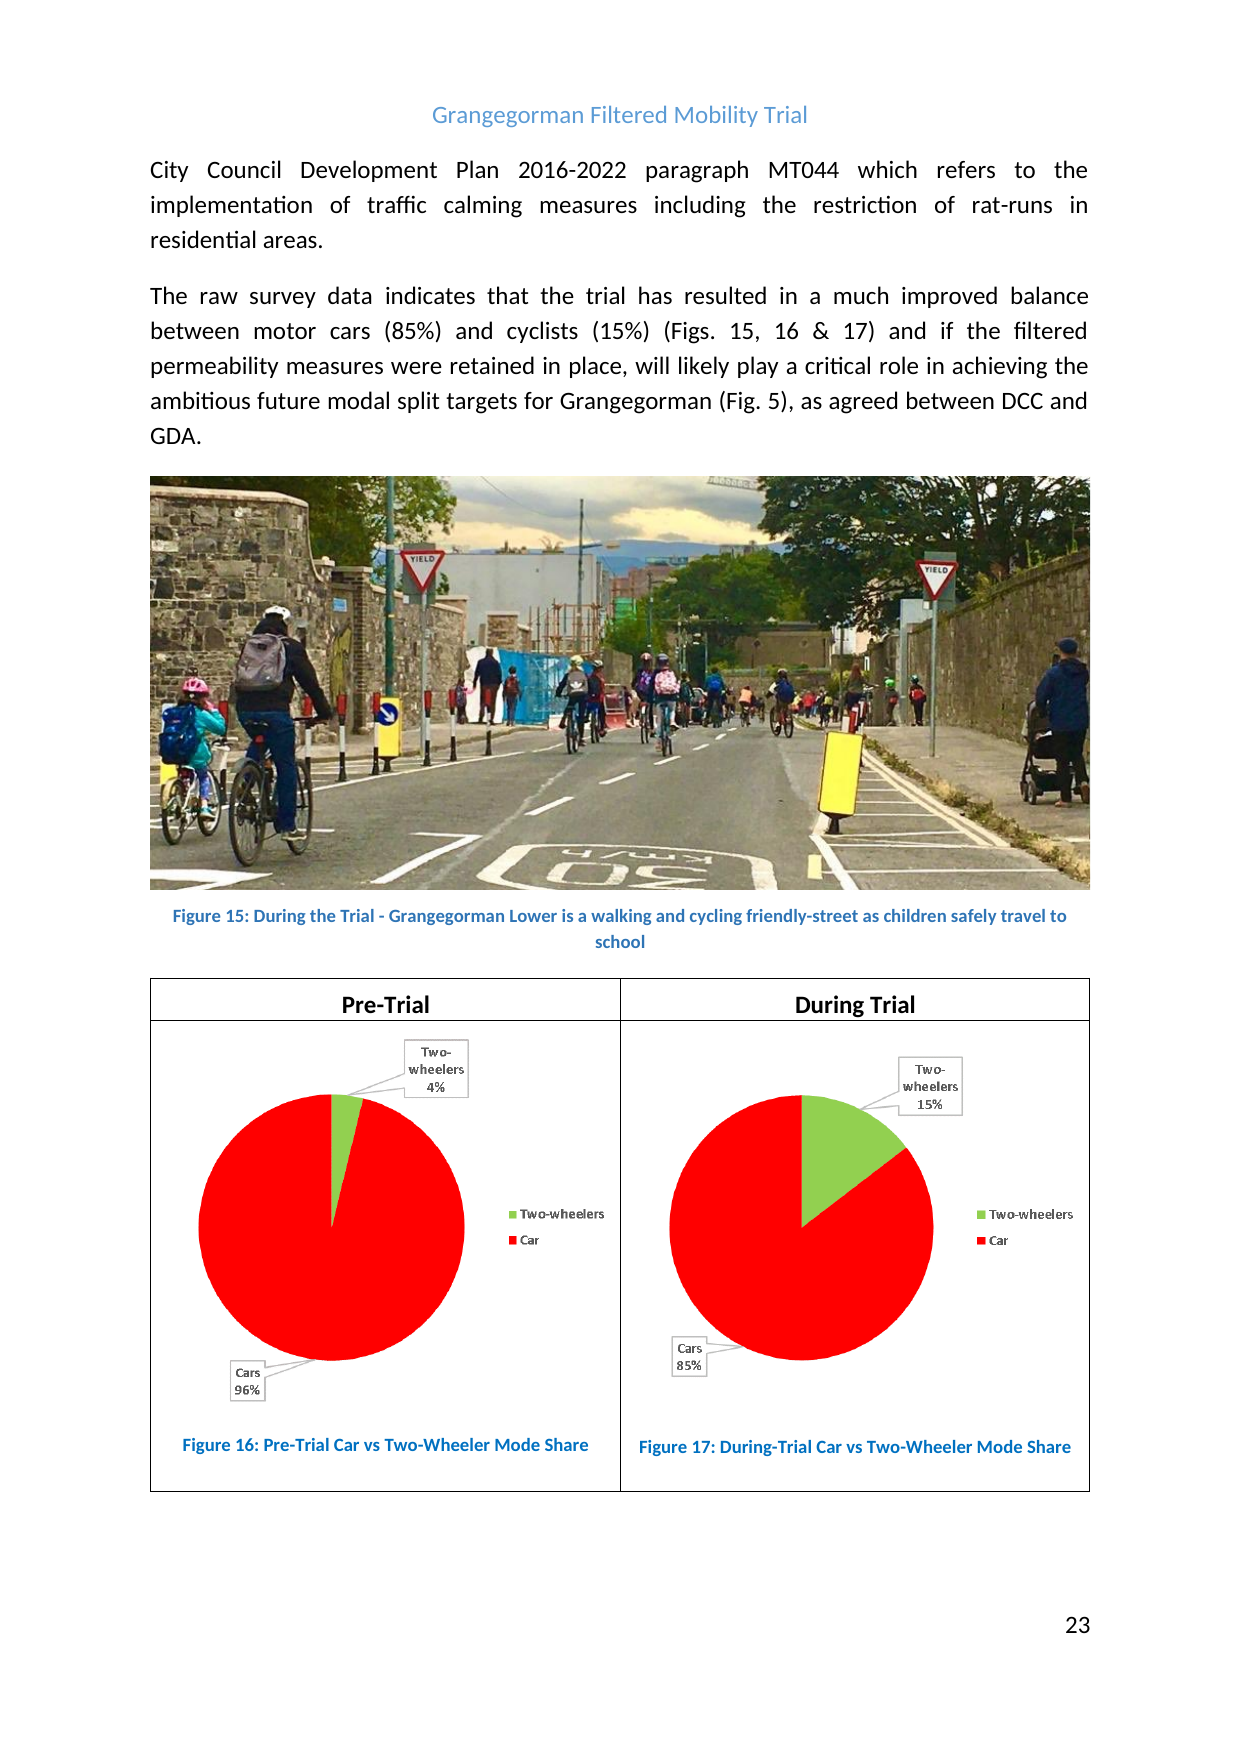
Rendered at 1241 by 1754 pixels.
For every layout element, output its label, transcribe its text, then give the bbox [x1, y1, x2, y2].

picture [161, 1031, 618, 1424]
text Figure 15: During the Trial - Grangegorman Lower is a walking and cycling friendly-street as children safely travel to school [150, 904, 1090, 953]
table_cell Figure 17: During-Trial Car vs Two-Wheeler Mode Share [621, 1021, 1089, 1491]
text The raw survey data indicates that the trial has resulted in a much improved balance between motor cars (85%) and cyclists (15%) (Figs. 15, 16 & 17) and if the filtered permeability measures were retained in place, will likely play a critical role in achieving the ambitious future modal split targets for Grangegorman (Fig. 5), as agreed between DCC and GDA. [150, 280, 1090, 451]
picture [632, 1031, 1087, 1425]
table_header Pre-Trial [151, 979, 620, 1019]
table_cell Figure 16: Pre-Trial Car vs Two-Wheeler Mode Share [151, 1021, 620, 1491]
picture [150, 476, 1091, 890]
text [150, 154, 1090, 255]
table_header During Trial [621, 979, 1089, 1019]
